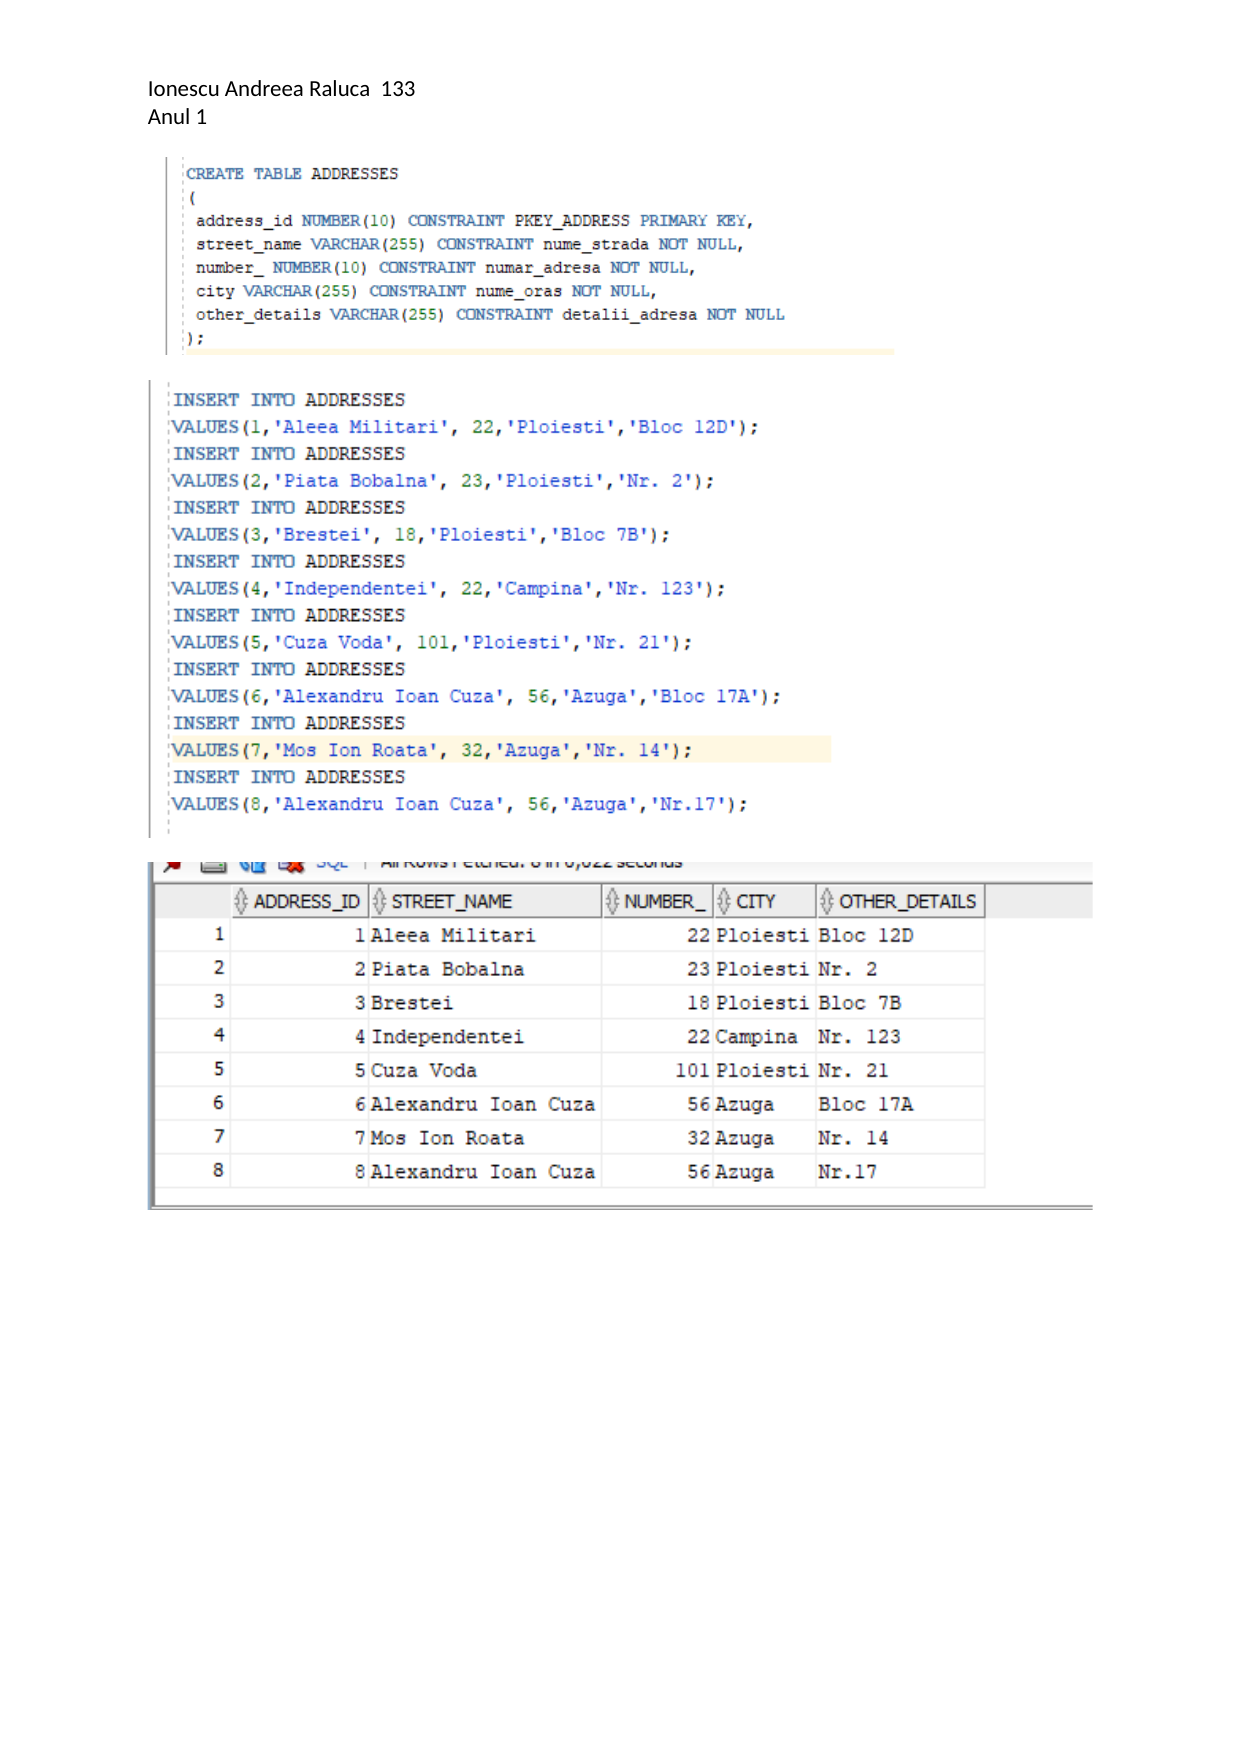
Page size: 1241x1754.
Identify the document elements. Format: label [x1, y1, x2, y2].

picture [147, 862, 1093, 1210]
picture [147, 380, 832, 838]
picture [147, 157, 895, 355]
